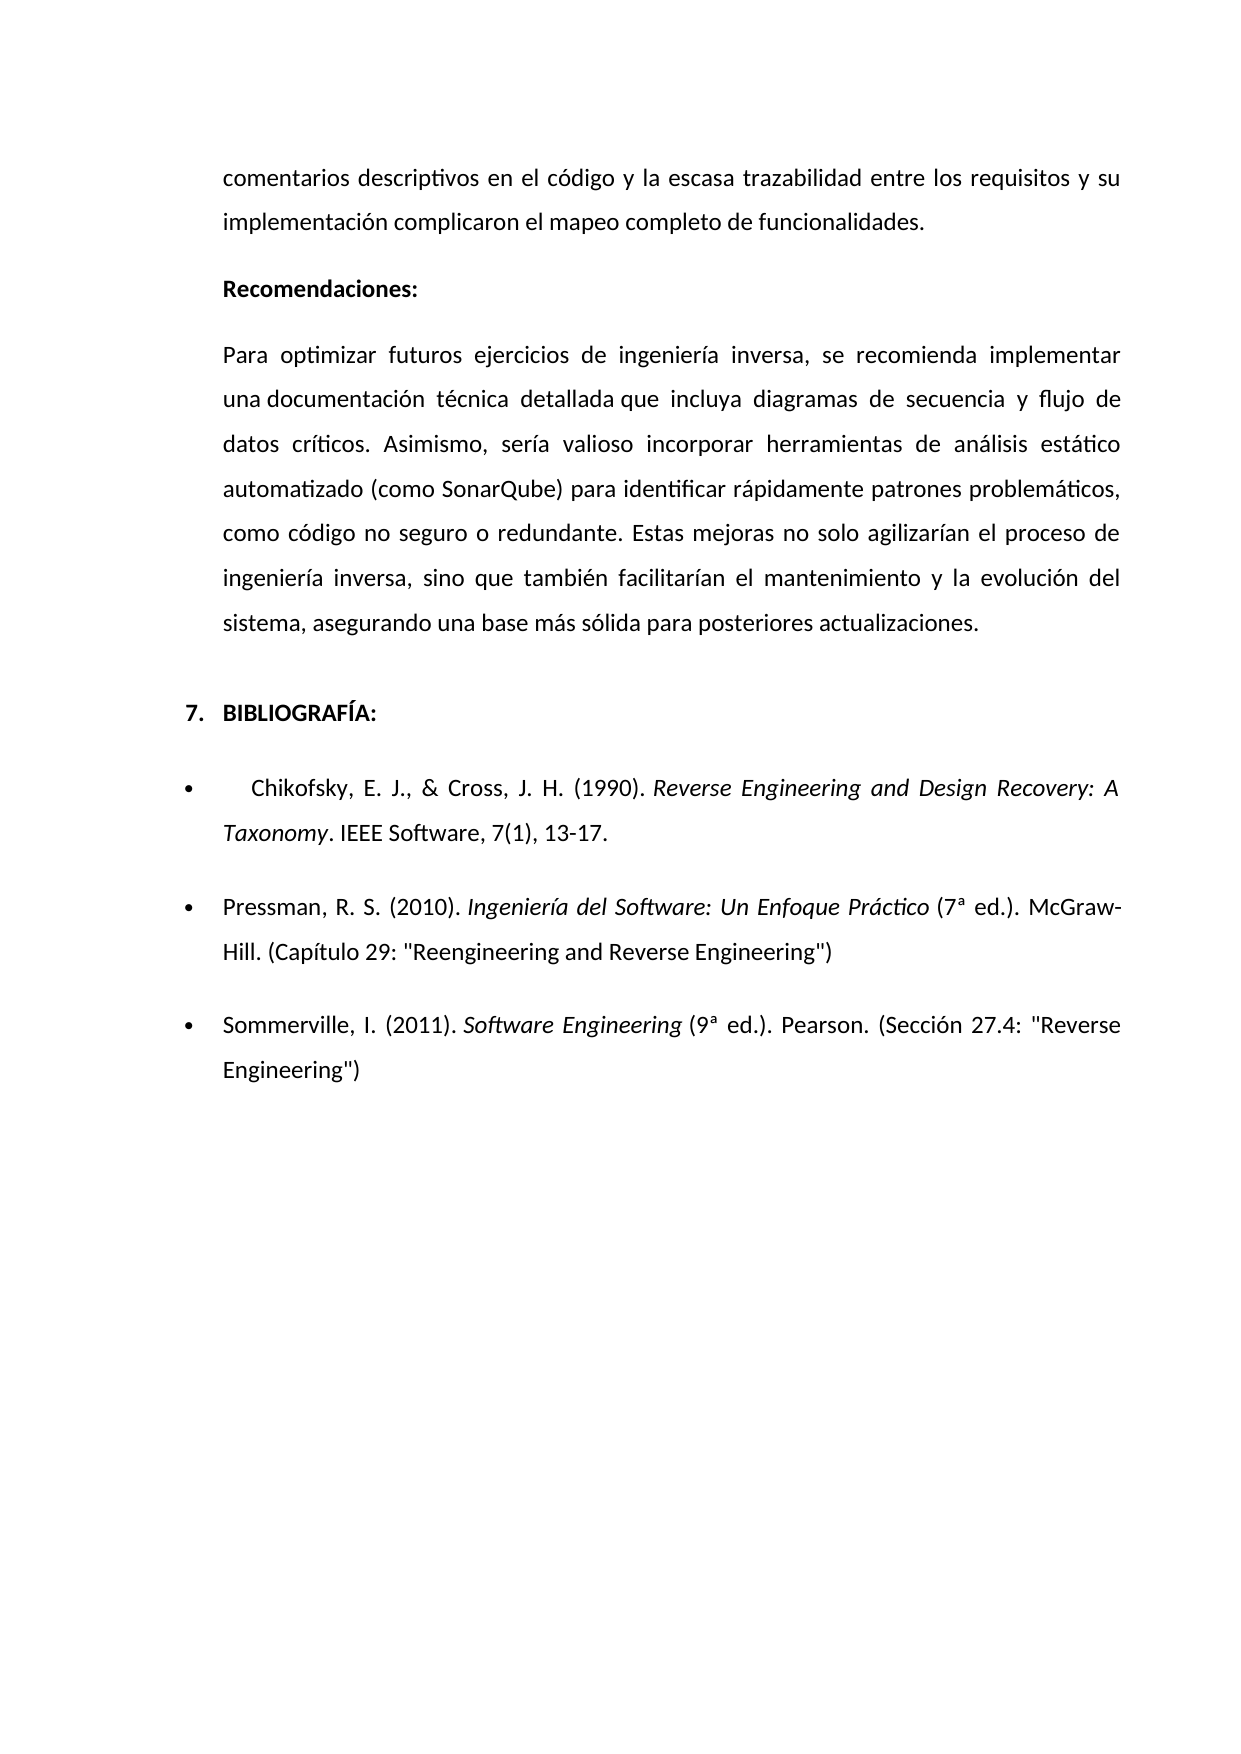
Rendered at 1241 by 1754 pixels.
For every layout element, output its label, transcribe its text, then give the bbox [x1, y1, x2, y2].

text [223, 148, 1122, 237]
list BIBLIOGRAFÍA: [185, 697, 1122, 728]
text Recomendaciones: [223, 258, 1122, 303]
list Chikofsky, E. J., & Cross, J. H. (1990). Reverse Engineering and Design Recovery: A Taxonomy. IEEE Software, 7(1), 13-17. [185, 758, 1122, 848]
list Sommerville, I. (2011). Software Engineering (9ª ed.). Pearson. (Sección 27.4: "Reverse Engineering") [185, 995, 1122, 1085]
text Para optimizar futuros ejercicios de ingeniería inversa, se recomienda implementar una documentación técnica detallada que incluya diagramas de secuencia y flujo de datos críticos. Asimismo, sería valioso incorporar herramientas de análisis estático automatizado (como SonarQube) para identificar rápidamente patrones problemáticos, como código no seguro o redundante. Estas mejoras no solo agilizarían el proceso de ingeniería inversa, sino que también facilitarían el mantenimiento y la evolución del sistema, asegurando una base más sólida para posteriores actualizaciones. [223, 325, 1122, 637]
list Pressman, R. S. (2010). Ingeniería del Software: Un Enfoque Práctico (7ª ed.). McGraw-Hill. (Capítulo 29: "Reengineering and Reverse Engineering") [185, 877, 1122, 966]
